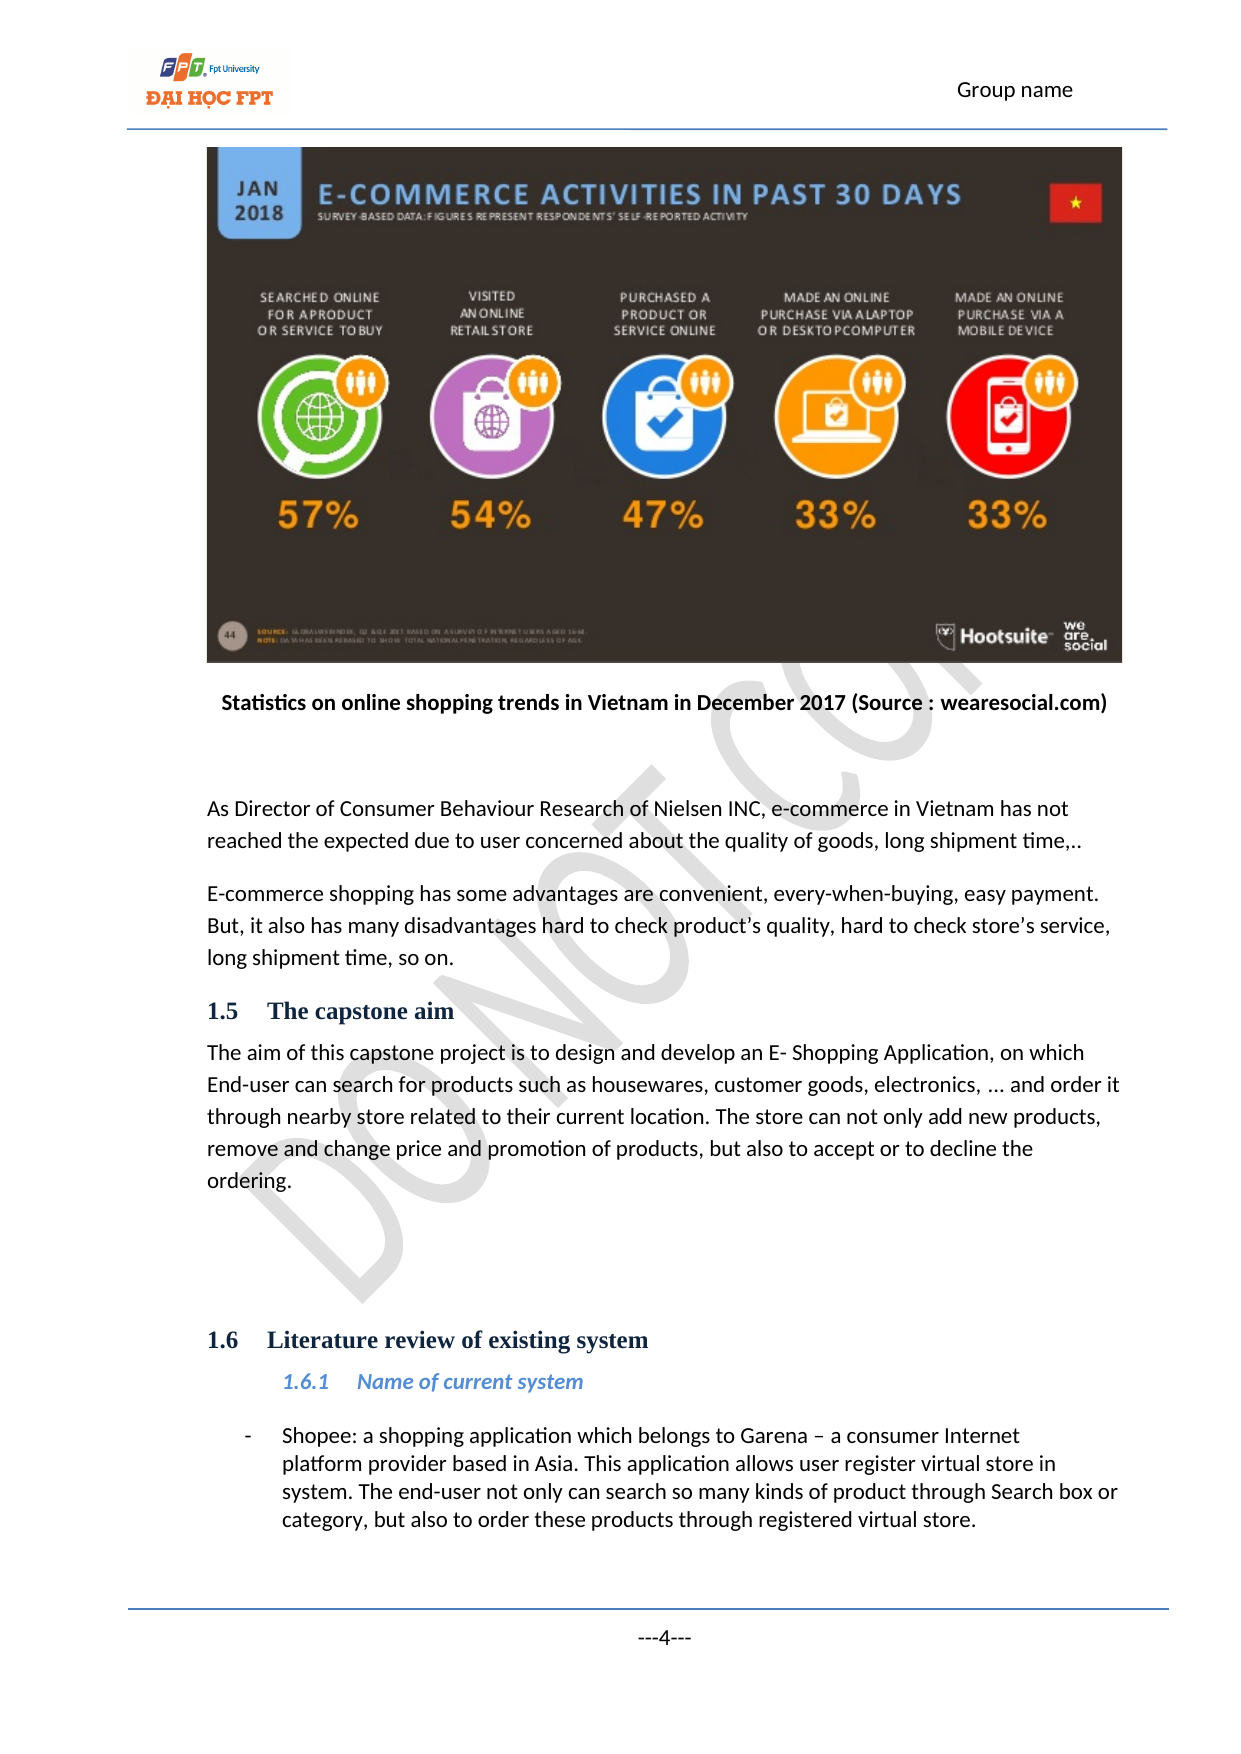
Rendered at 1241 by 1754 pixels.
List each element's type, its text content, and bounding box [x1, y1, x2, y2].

picture [206, 147, 1123, 663]
subtitle The capstone aim [207, 996, 1122, 1025]
text As Director of Consumer Behaviour Research of Nielsen INC, e-commerce in Vietnam has not reached the expected due to user concerned about the quality of goods, long shipment time,.. [207, 794, 1122, 854]
subtitle Literature review of existing system [207, 1326, 1122, 1354]
subtitle Name of current system [282, 1367, 1122, 1395]
text E-commerce shopping has some advantages are convenient, every-when-buying, easy payment. But, it also has many disadvantages hard to check product’s quality, hard to check store’s service, long shipment time, so on. [207, 879, 1122, 971]
text Statistics on online shopping trends in Vietnam in December 2017 (Source : wearesocial.com) [207, 688, 1122, 716]
list Shopee: a shopping application which belongs to Garena – a consumer Internet platform provider based in Asia. This application allows user register virtual store in system. The end-user not only can search so many kinds of product through Search box or category, but also to order these products through registered virtual store. [244, 1421, 825, 1533]
picture [129, 46, 290, 116]
text The aim of this capstone project is to design and develop an E- Shopping Application, on which End-user can search for products such as housewares, customer goods, electronics, ... and order it through nearby store related to their current location. The store can not only add new products, remove and change price and promotion of products, but also to accept or to decline the ordering. [207, 1038, 1122, 1194]
